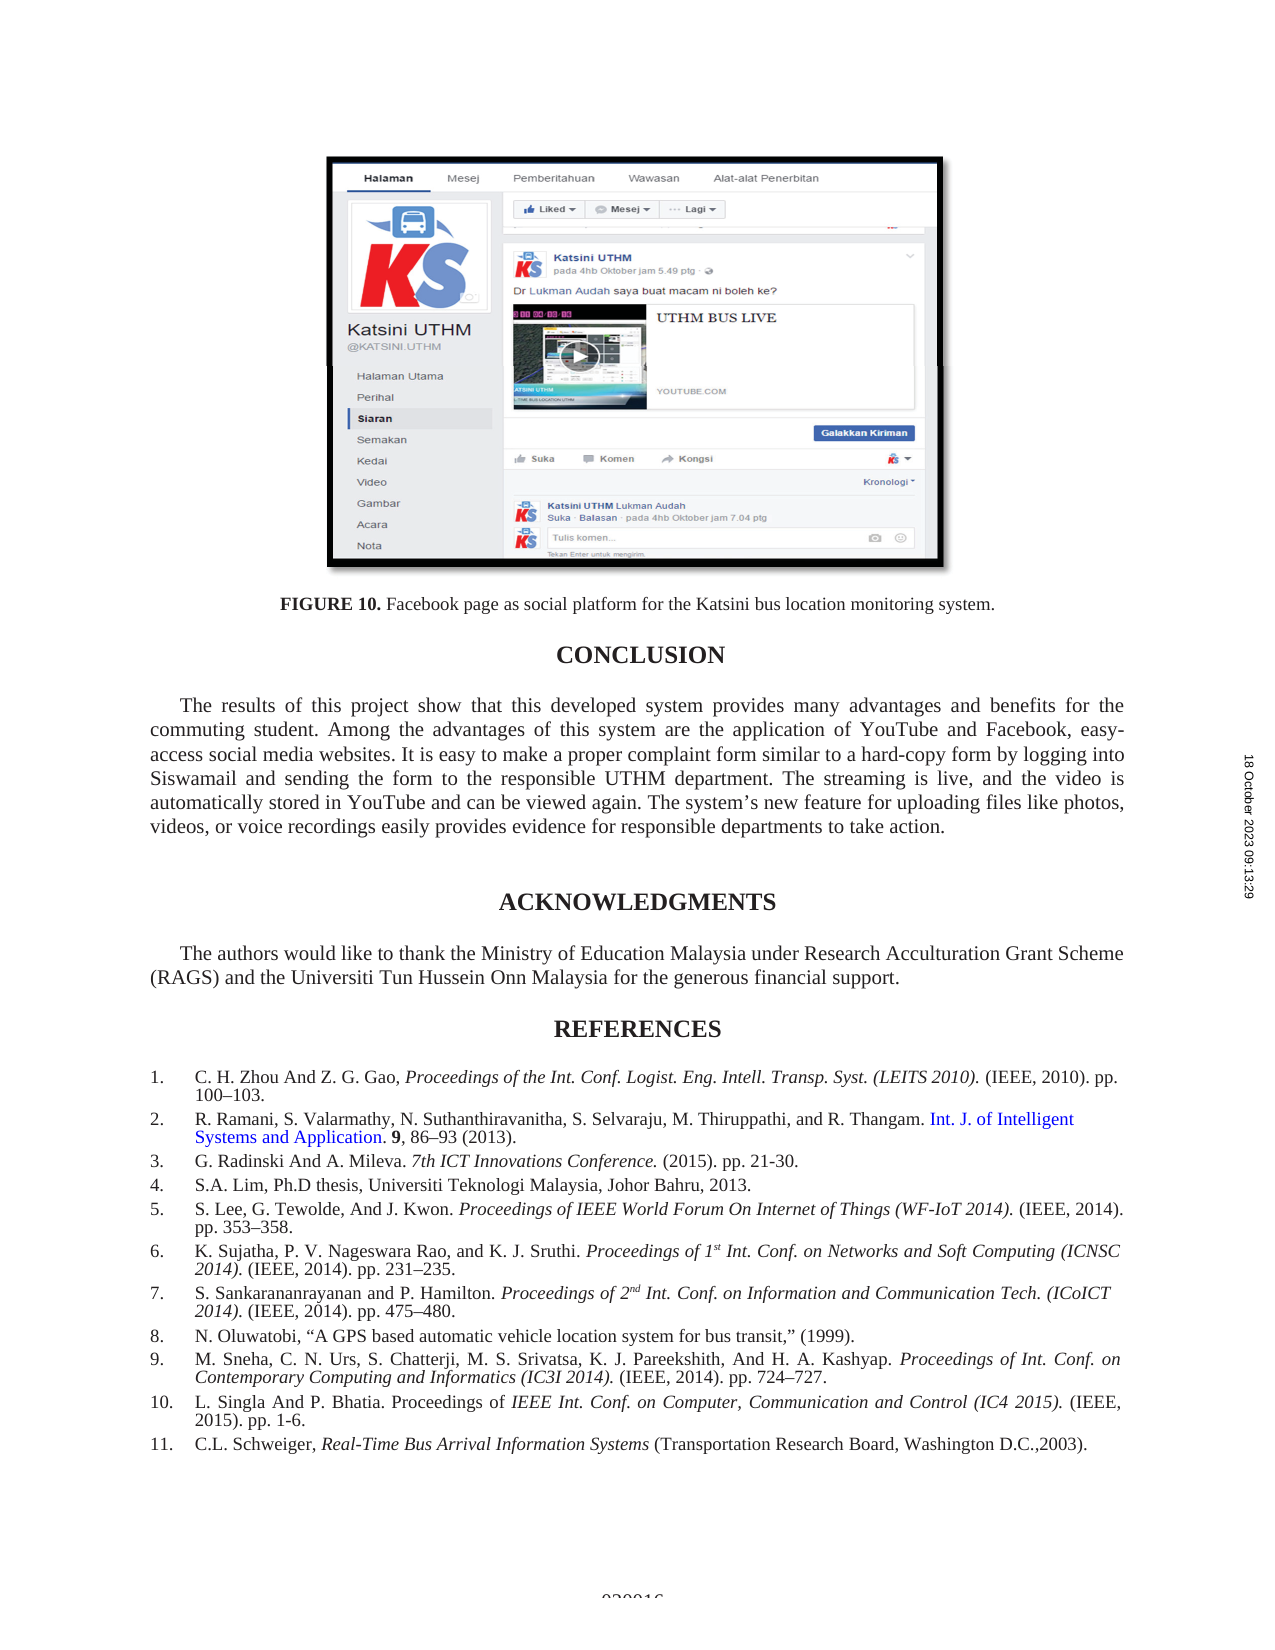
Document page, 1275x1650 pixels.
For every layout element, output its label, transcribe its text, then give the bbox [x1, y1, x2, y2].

list G. Radinski And A. Mileva. 7th ICT Innovations Conference. (2015). pp. 21-30. [150, 1150, 1137, 1172]
text The results of this project show that this developed system provides many advantages and benefits for the commuting student. Among the advantages of this system are the application of YouTube and Facebook, easy-access social media websites. It is easy to make a proper complaint form similar to a hard-copy form by logging into Siswamail and sending the form to the responsible UTHM department. The streaming is live, and the video is automatically stored in YouTube and can be viewed again. The system’s new feature for uploading files like photos, videos, or voice recordings easily provides evidence for responsible departments to take action. [150, 693, 1126, 838]
list R. Ramani, S. Valarmathy, N. Suthanthiravanitha, S. Selvaraju, M. Thiruppathi, and R. Thangam. Int. J. of Intelligent Systems and Application. 9, 86–93 (2013). [150, 1111, 1125, 1147]
subtitle REFERENCES [223, 1014, 1052, 1043]
list S. Lee, G. Tewolde, And J. Kwon. Proceedings of IEEE World Forum On Internet of Things (WF-IoT 2014). (IEEE, 2014). pp. 353–358. [150, 1201, 1125, 1237]
list K. Sujatha, P. V. Nageswara Rao, and K. J. Sruthi. Proceedings of 1st Int. Conf. on Networks and Soft Computing (ICNSC 2014). (IEEE, 2014). pp. 231–235. [150, 1243, 1126, 1279]
list S.A. Lim, Ph.D thesis, Universiti Teknologi Malaysia, Johor Bahru, 2013. [150, 1174, 1137, 1196]
text FIGURE 10. Facebook page as social platform for the Katsini bus location monitoring system. [223, 593, 1052, 615]
subtitle CONCLUSION [223, 640, 1058, 669]
subtitle ACKNOWLEDGMENTS [223, 887, 1052, 916]
list C. H. Zhou And Z. G. Gao, Proceedings of the Int. Conf. Logist. Eng. Intell. Transp. Syst. (LEITS 2010). (IEEE, 2010). pp. 100–103. [150, 1068, 1125, 1105]
list S. Sankarananrayanan and P. Hamilton. Proceedings of 2nd Int. Conf. on Information and Communication Tech. (ICoICT 2014). (IEEE, 2014). pp. 475–480. [150, 1285, 1125, 1322]
list L. Singla And P. Bhatia. Proceedings of IEEE Int. Conf. on Computer, Communication and Control (IC4 2015). (IEEE, 2015). pp. 1-6. [150, 1393, 1125, 1430]
list C.L. Schweiger, Real-Time Bus Arrival Information Systems (Transportation Research Board, Washington D.C.,2003). [150, 1433, 1137, 1454]
picture [322, 152, 955, 581]
list M. Sneha, C. N. Urs, S. Chatterji, M. S. Srivatsa, K. J. Pareekshith, And H. A. Kashyap. Proceedings of Int. Conf. on Contemporary Computing and Informatics (IC3I 2014). (IEEE, 2014). pp. 724–727. [150, 1351, 1125, 1388]
list N. Oluwatobi, “A GPS based automatic vehicle location system for bus transit,” (1999). [150, 1324, 1137, 1346]
text The authors would like to thank the Ministry of Education Malaysia under Research Acculturation Grant Scheme (RAGS) and the Universiti Tun Hussein Onn Malaysia for the generous financial support. [150, 941, 1125, 989]
